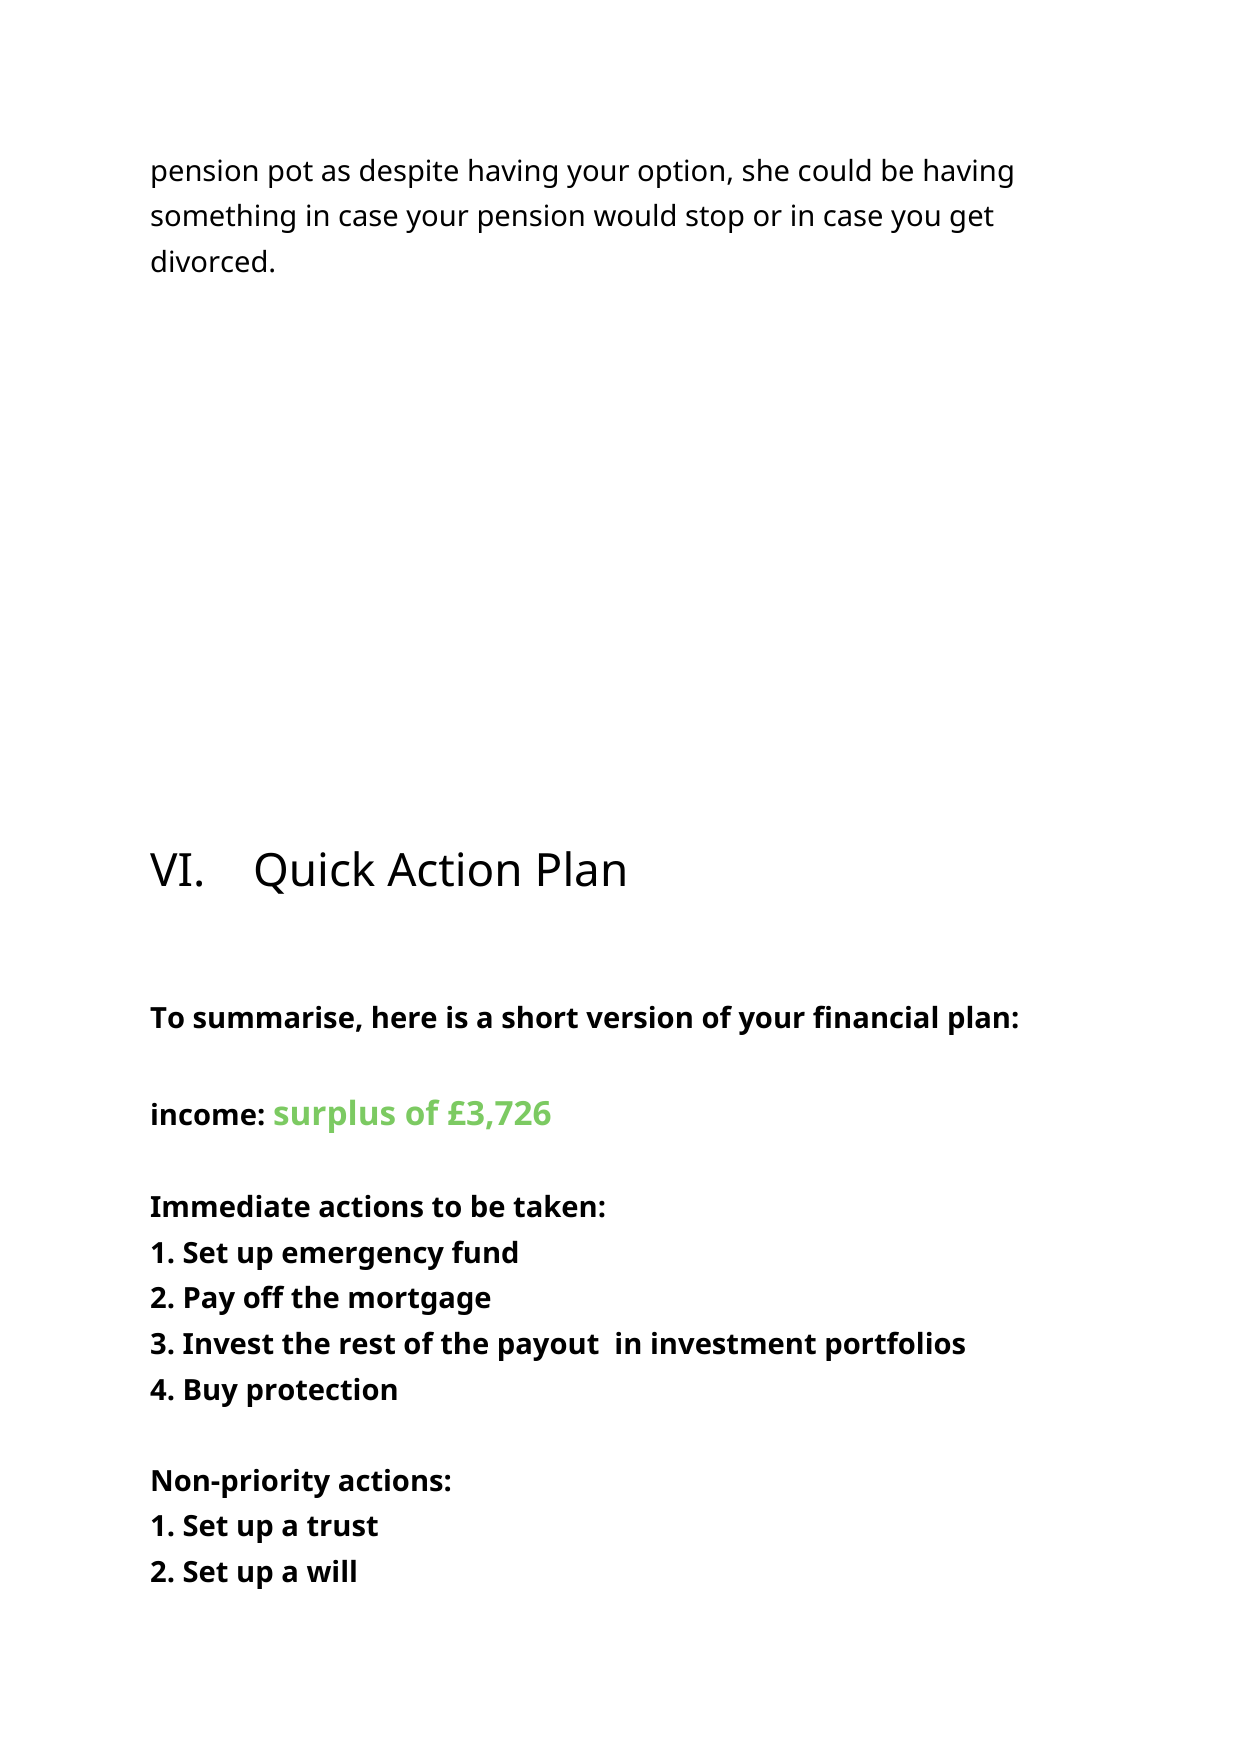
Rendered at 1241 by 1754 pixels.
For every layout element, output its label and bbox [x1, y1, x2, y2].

text [150, 150, 1090, 1591]
